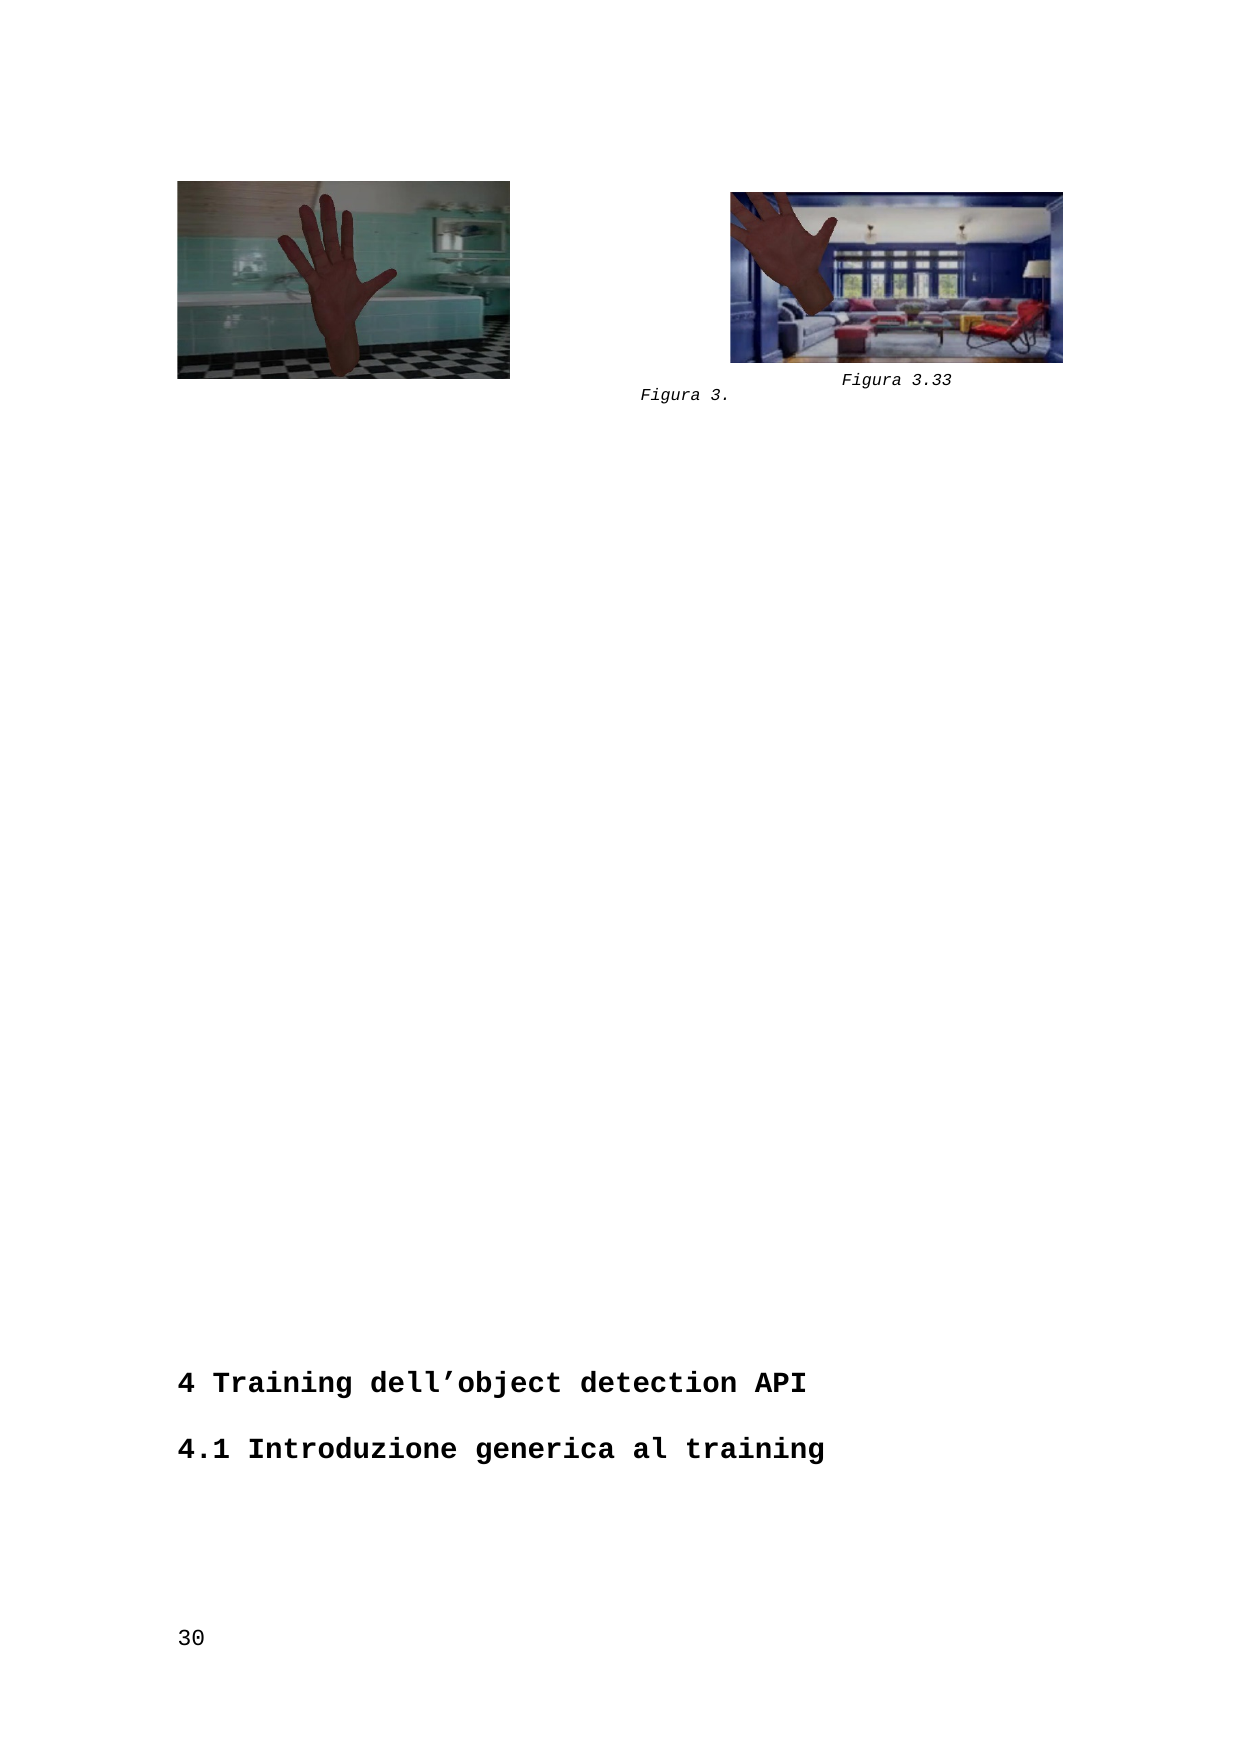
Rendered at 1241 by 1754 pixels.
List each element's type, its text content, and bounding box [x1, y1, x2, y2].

picture [730, 192, 1063, 363]
text 4 Training dell’object detection API [177, 1368, 1063, 1401]
picture [177, 181, 510, 379]
text 4.1 Introduzione generica al training [177, 1434, 1063, 1467]
